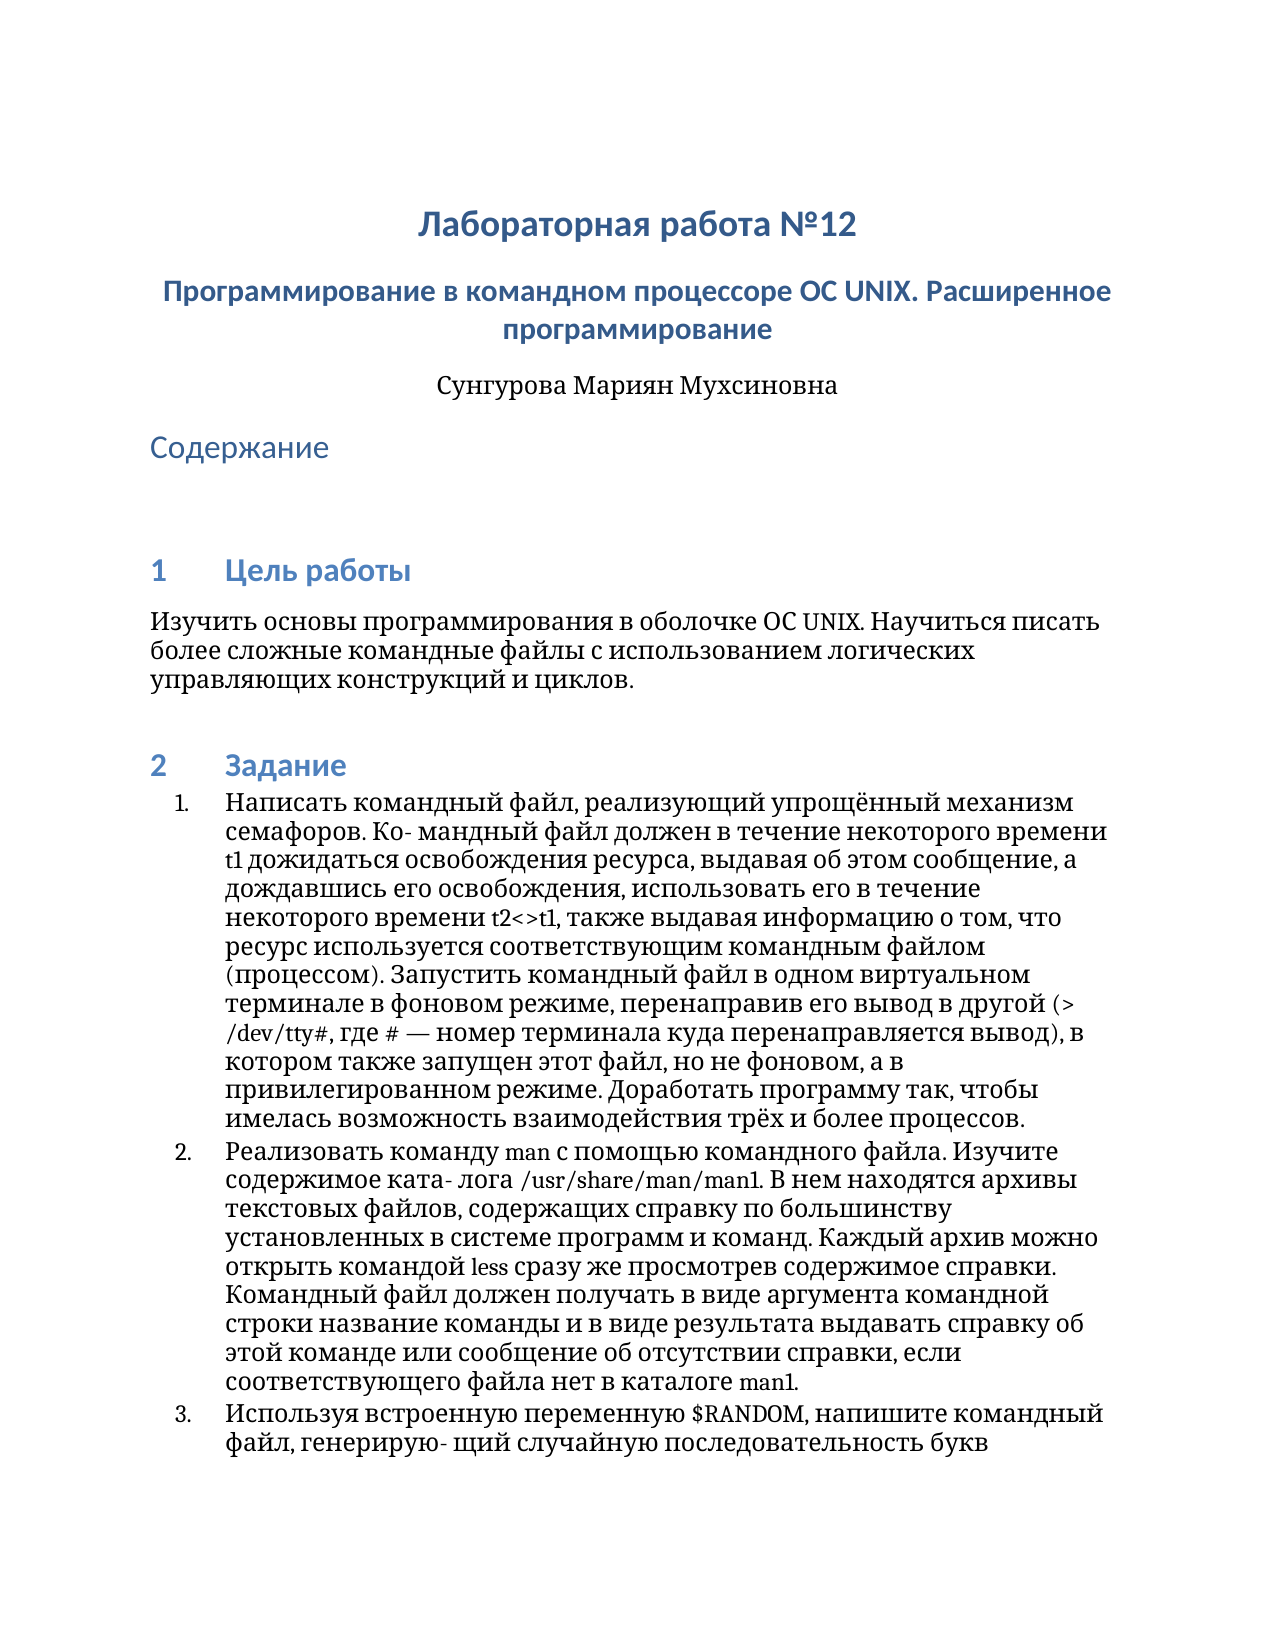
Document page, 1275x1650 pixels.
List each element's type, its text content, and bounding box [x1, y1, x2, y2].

title Лабораторная работа №12 [150, 200, 1125, 246]
text Сунгурова Мариян Мухсиновна [150, 372, 1125, 401]
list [175, 1400, 1125, 1457]
subtitle Программирование в командном процессоре ОС UNIX. Расширенное программирование [150, 271, 1125, 347]
list Реализовать команду man с помощью командного файла. Изучите содержимое ката- лога /usr/share/man/man1. В нем находятся архивы текстовых файлов, содержащих справку по большинству установленных в системе программ и команд. Каждый архив можно открыть командой less сразу же просмотрев содержимое справки. Командный файл должен получать в виде аргумента командной строки название команды и в виде результата выдавать справку об этой команде или сообщение об отсутствии справки, если соответствующего файла нет в каталоге man1. [175, 1137, 1125, 1396]
text Изучить основы программирования в оболочке ОС UNIX. Научиться писать более сложные командные файлы с использованием логических управляющих конструкций и циклов. [150, 608, 1125, 694]
subtitle 1 Цель работы [150, 548, 1125, 589]
list Написать командный файл, реализующий упрощённый механизм семафоров. Ко- мандный файл должен в течение некоторого времени t1 дожидаться освобождения ресурса, выдавая об этом сообщение, а дождавшись его освобождения, использовать его в течение некоторого времени t2<>t1, также выдавая информацию о том, что ресурс используется соответствующим командным файлом (процессом). Запустить командный файл в одном виртуальном терминале в фоновом режиме, перенаправив его вывод в другой (> /dev/tty#, где # — номер терминала куда перенаправляется вывод), в котором также запущен этот файл, но не фоновом, а в привилегированном режиме. Доработать программу так, чтобы имелась возможность взаимодействия трёх и более процессов. [175, 789, 1125, 1134]
subtitle 2 Задание [150, 744, 1125, 785]
